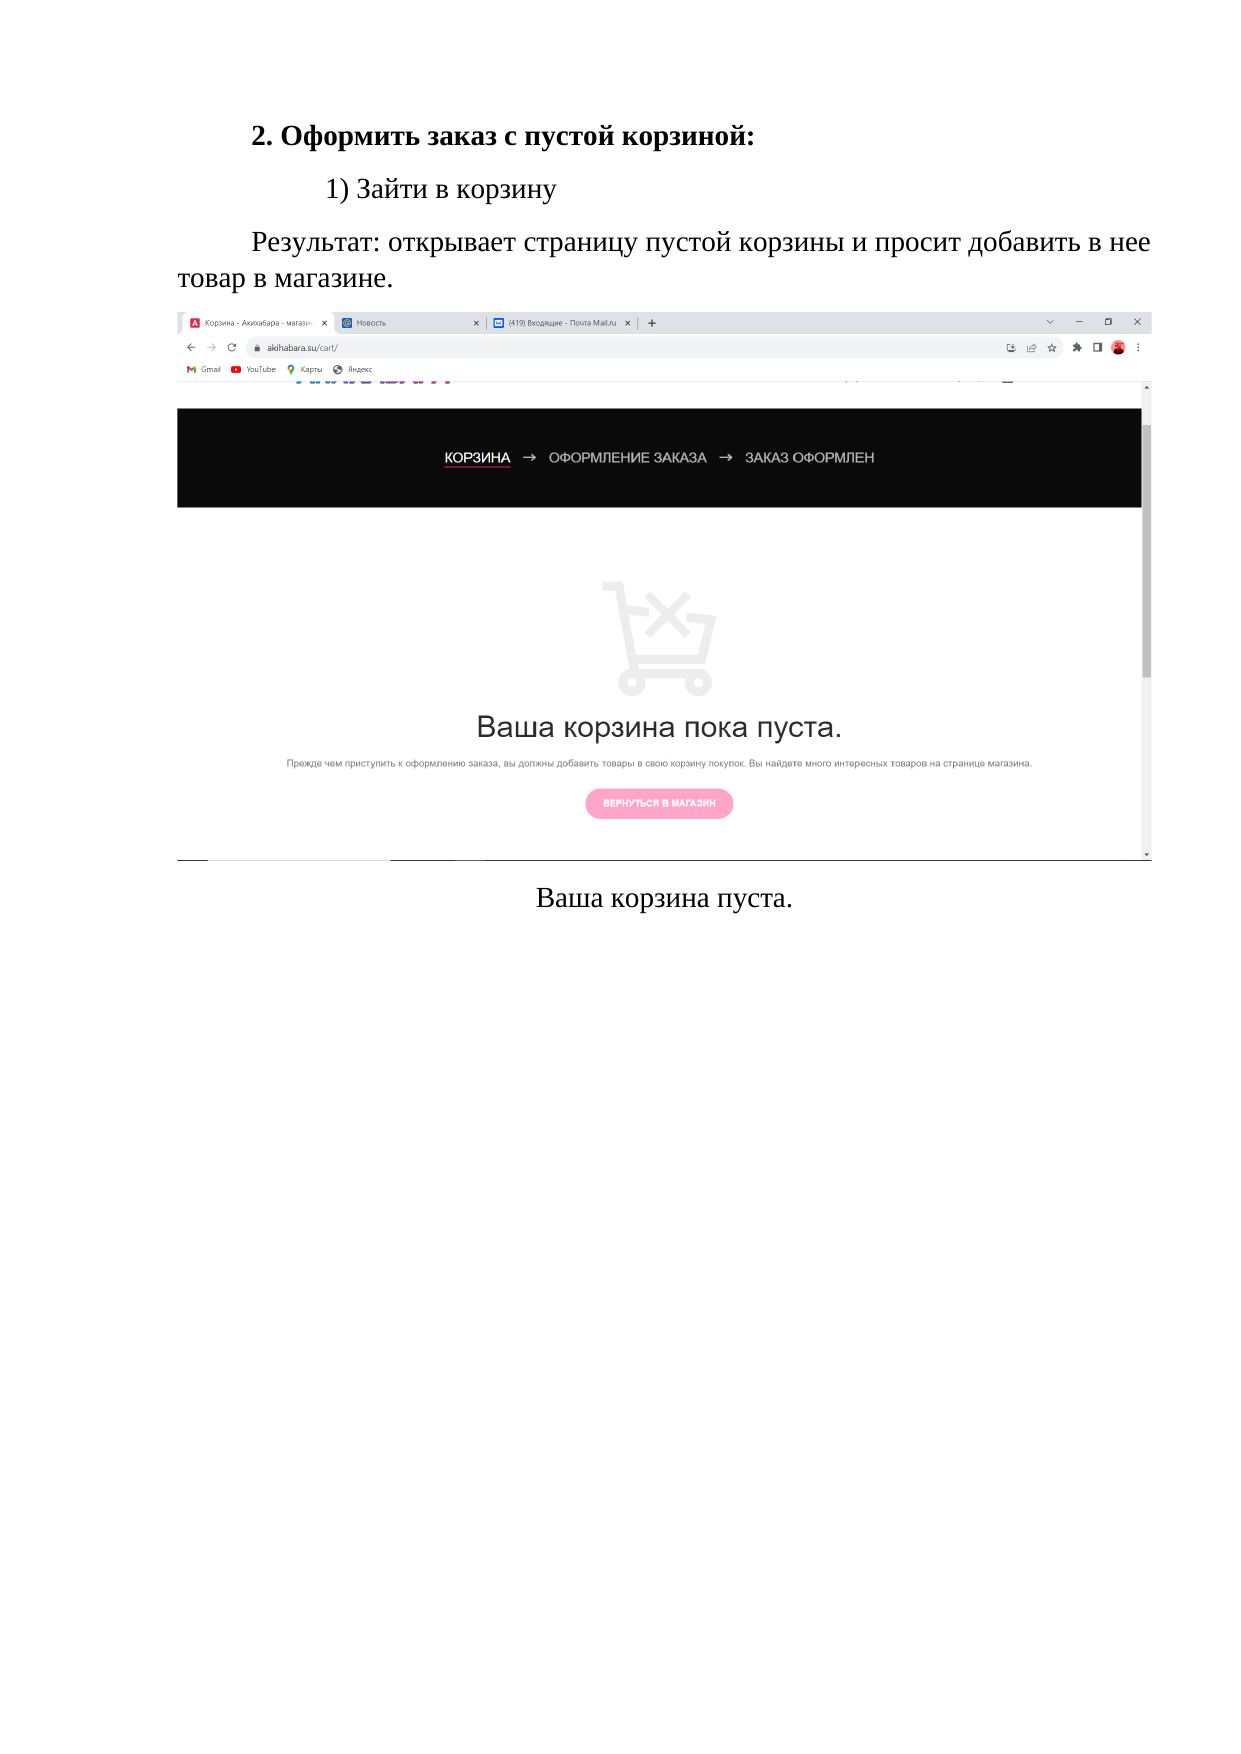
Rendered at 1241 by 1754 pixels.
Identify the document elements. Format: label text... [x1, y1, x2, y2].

list 2. Оформить заказ с пустой корзиной: [177, 118, 1152, 152]
text 1) Зайти в корзину [118, 171, 1152, 204]
text Ваша корзина пуста. [177, 880, 1152, 913]
picture [177, 312, 1152, 861]
text Результат: открывает страницу пустой корзины и просит добавить в нее товар в магазине. [177, 224, 1152, 293]
